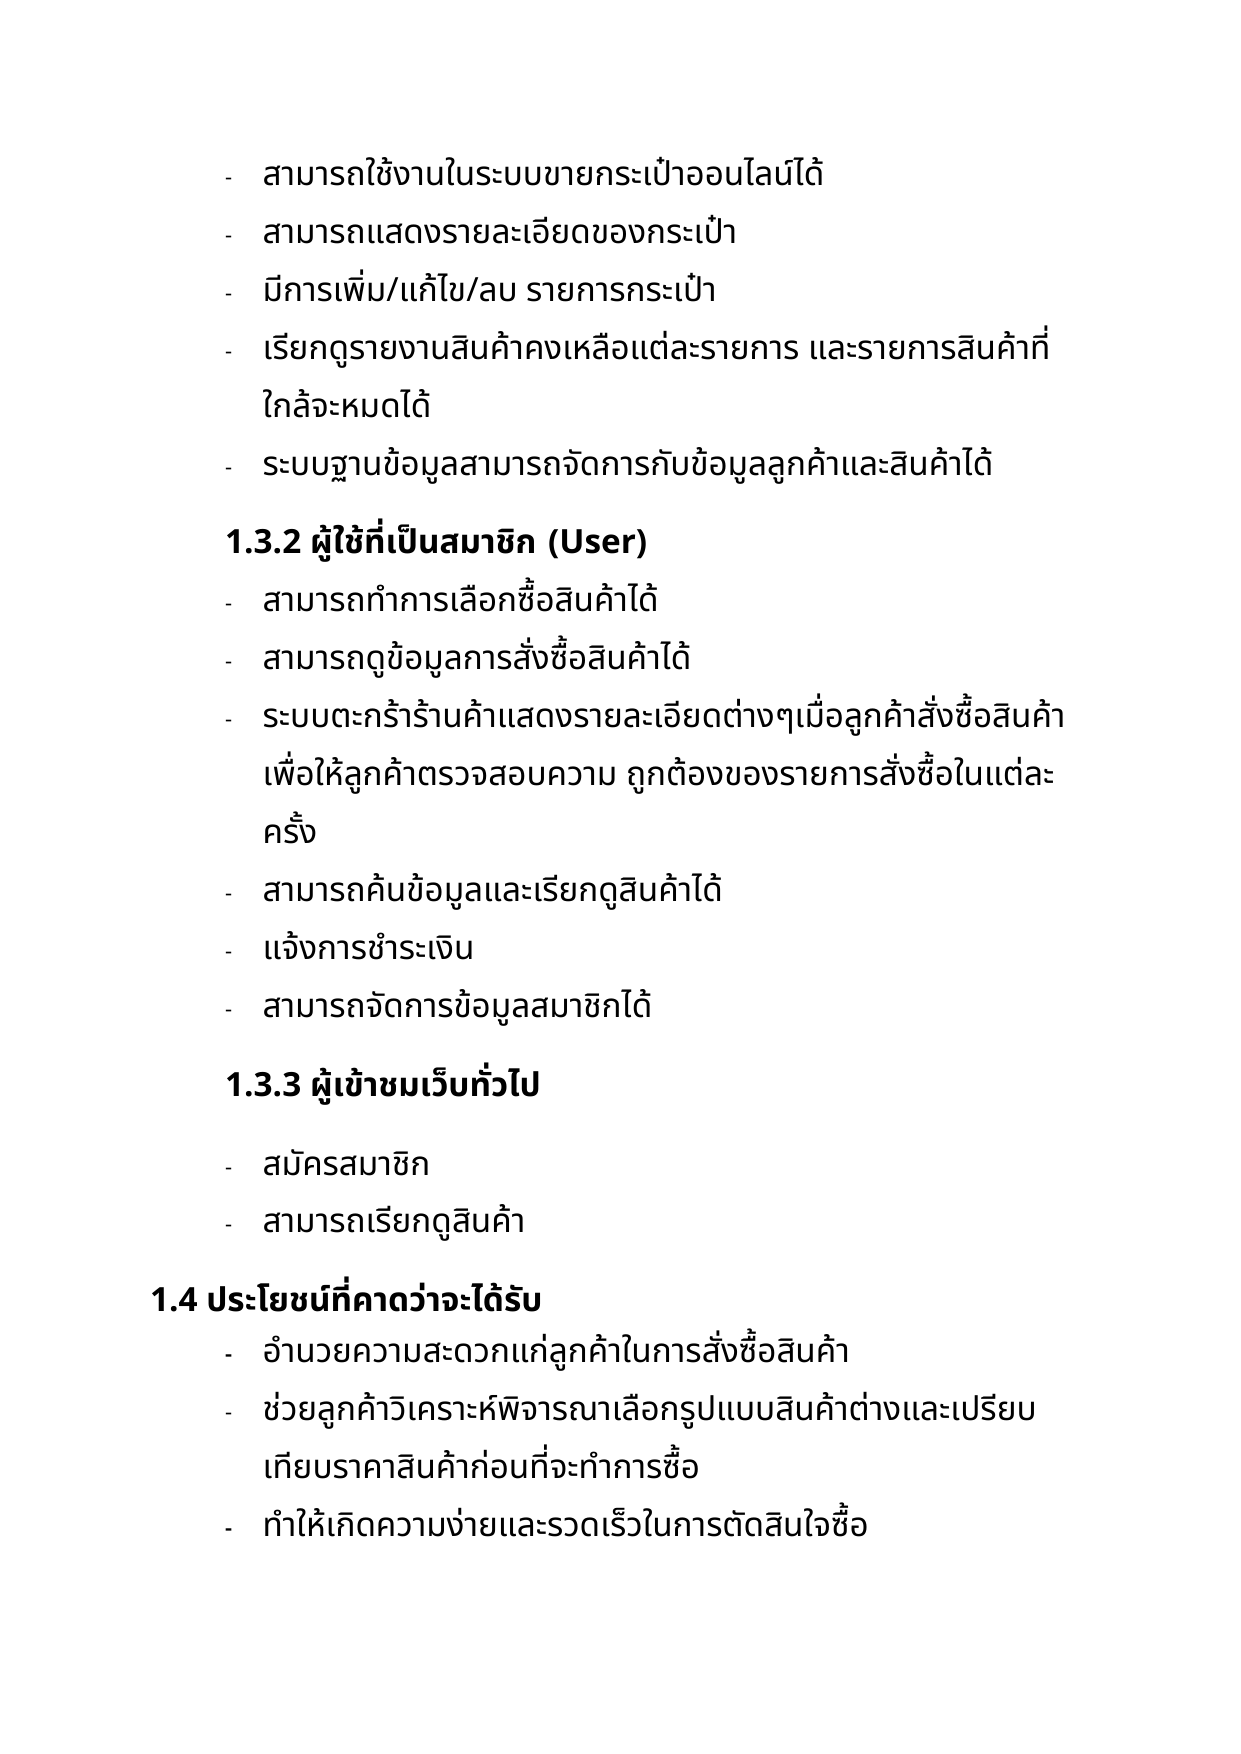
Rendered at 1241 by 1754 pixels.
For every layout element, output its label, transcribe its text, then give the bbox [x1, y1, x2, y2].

list อำนวยความสะดวกแก่ลูกค้าในการสั่งซื้อสินค้า [225, 1327, 1090, 1377]
list สามารถค้นข้อมูลและเรียกดูสินค้าได้ [225, 866, 1090, 916]
list สามารถใช้งานในระบบขายกระเป๋าออนไลน์ได้ [225, 150, 1090, 200]
list ระบบฐานข้อมูลสามารถจัดการกับข้อมูลลูกค้าและสินค้าได้ [225, 439, 1090, 490]
list สามารถจัดการข้อมูลสมาชิกได้ [225, 982, 1090, 1032]
list ทำให้เกิดความง่ายและรวดเร็วในการตัดสินใจซื้อ [225, 1501, 1090, 1551]
text 1.3.3 ผู้เข้าชมเว็บทั่วไป [225, 1061, 1090, 1111]
list มีการเพิ่ม/แก้ไข/ลบ รายการกระเป๋า [225, 266, 1090, 316]
text 1.3.2 ผู้ใช้ที่เป็นสมาชิก (User) [150, 518, 1090, 569]
list สมัครสมาชิก [225, 1139, 1090, 1190]
list สามารถเรียกดูสินค้า [225, 1197, 1090, 1248]
list เรียกดูรายงานสินค้าคงเหลือแต่ละรายการ และรายการสินค้าที่ใกล้จะหมดได้ [225, 324, 1090, 432]
text 1.4 ประโยชน์ที่คาดว่าจะได้รับ [150, 1276, 1090, 1327]
list ระบบตะกร้าร้านค้าแสดงรายละเอียดต่างๆเมื่อลูกค้าสั่งซื้อสินค้า เพื่อให้ลูกค้าตรวจสอบความ ถูกต้องของรายการสั่งซื้อในแต่ละครั้ง [225, 692, 1090, 858]
list สามารถทำการเลือกซื้อสินค้าได้ [225, 576, 1090, 627]
list ช่วยลูกค้าวิเคราะห์พิจารณาเลือกรูปแบบสินค้าต่างและเปรียบเทียบราคาสินค้าก่อนที่จะทำการซื้อ [225, 1385, 1090, 1493]
list สามารถแสดงรายละเอียดของกระเป๋า [225, 208, 1090, 258]
list สามารถดูข้อมูลการสั่งซื้อสินค้าได้ [225, 634, 1090, 685]
list แจ้งการชำระเงิน [225, 924, 1090, 974]
